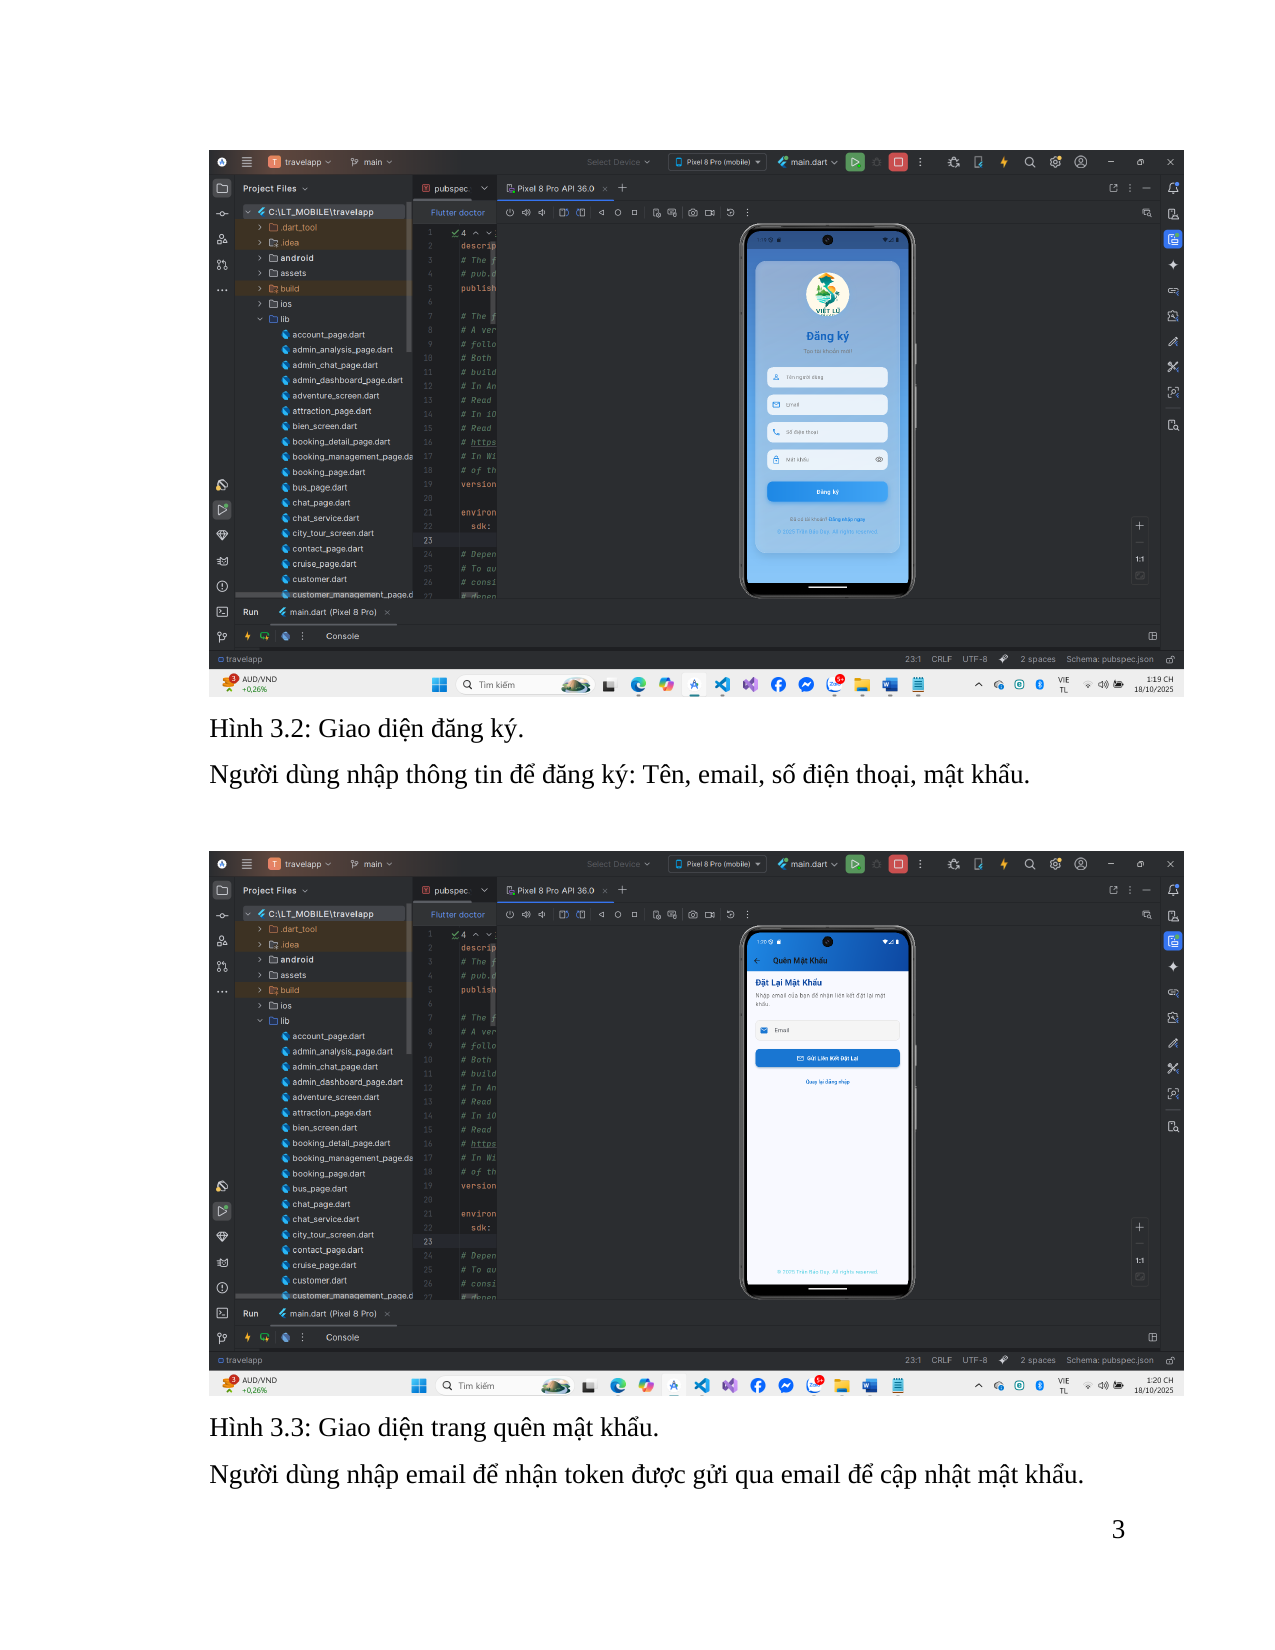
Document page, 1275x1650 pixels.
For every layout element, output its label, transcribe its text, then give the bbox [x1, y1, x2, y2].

text Người dùng nhập thông tin để đăng ký: Tên, email, số điện thoại, mật khẩu. [150, 758, 1125, 789]
text Hình 3.3: Giao diện trang quên mật khẩu. [150, 1411, 1125, 1442]
text Người dùng nhập email để nhận token được gửi qua email để cập nhật mật khẩu. [150, 1458, 1125, 1489]
text Hình 3.2: Giao diện đăng ký. [150, 712, 1125, 743]
picture [209, 851, 1184, 1396]
picture [209, 150, 1184, 697]
